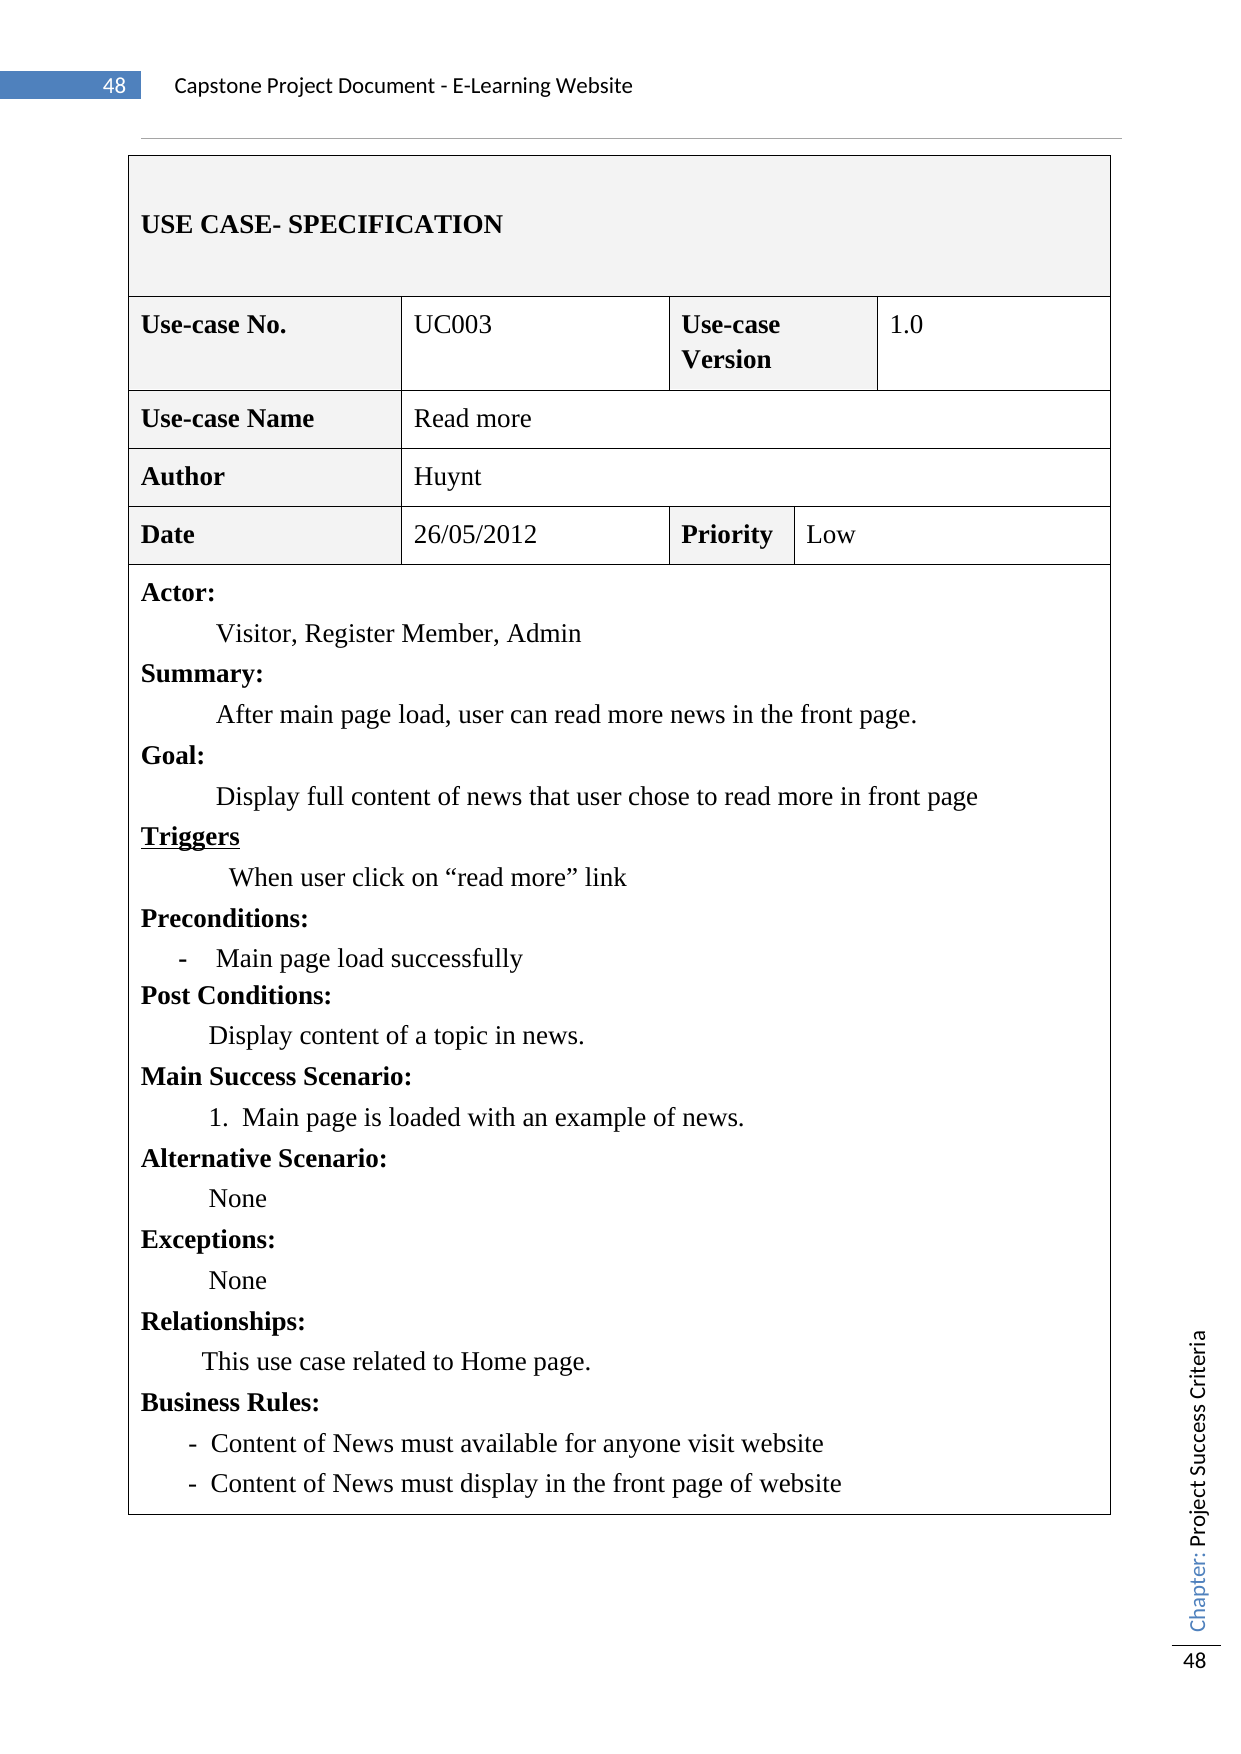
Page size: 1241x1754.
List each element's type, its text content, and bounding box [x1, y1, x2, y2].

table_cell Use-case Name [129, 391, 401, 448]
table_cell Low [795, 507, 1110, 564]
table_cell Date [129, 507, 401, 564]
table_header USE CASE- SPECIFICATION [129, 156, 1110, 296]
table_cell Use-case Version [670, 297, 877, 389]
table_cell Actor: Visitor, Register Member, Admin Summary: After main page load, user can read more news in the front page. Goal: Display full content of news that user chose to read more in front page Triggers When user click on “read more” link Preconditions: Main page load successfully Post Conditions: Display content of a topic in news. Main Success Scenario: 1. Main page is loaded with an example of news. Alternative Scenario: None Exceptions: None Relationships: This use case related to Home page. Business Rules: - Content of News must available for anyone visit website - Content of News must display in the front page of website [129, 565, 1110, 1513]
table_cell Use-case No. [129, 297, 401, 389]
table_cell 26/05/2012 [402, 507, 669, 564]
table_cell Priority [670, 507, 794, 564]
table_cell Author [129, 449, 401, 506]
table_cell UC003 [402, 297, 669, 389]
table_cell 1.0 [878, 297, 1110, 389]
table_cell Read more [402, 391, 1110, 448]
table_cell Huynt [402, 449, 1110, 506]
